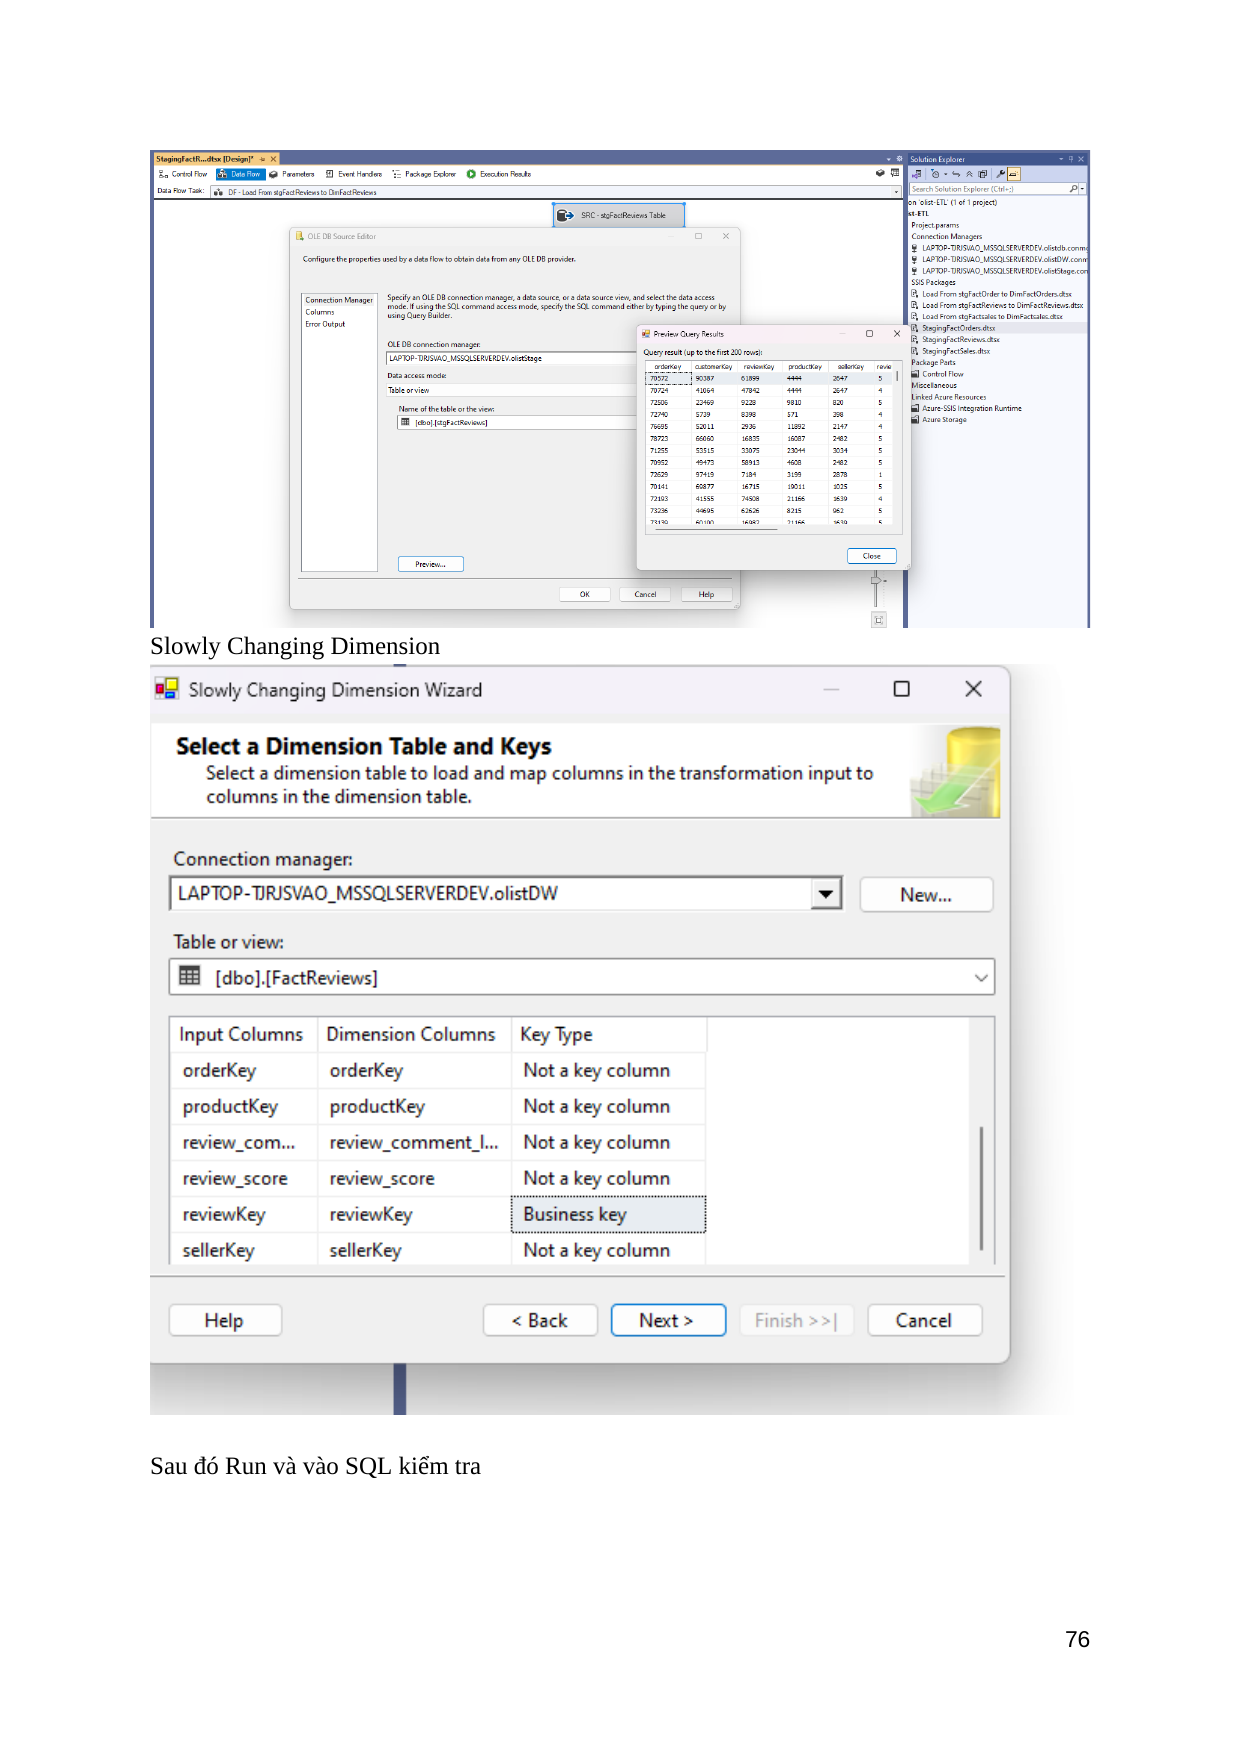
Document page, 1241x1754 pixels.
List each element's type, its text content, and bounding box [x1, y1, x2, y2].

picture [150, 150, 1091, 628]
picture [150, 664, 1074, 1415]
text Slowly Changing Dimension [150, 631, 1090, 660]
text Sau đó Run và vào SQL kiểm tra [150, 1451, 1090, 1480]
